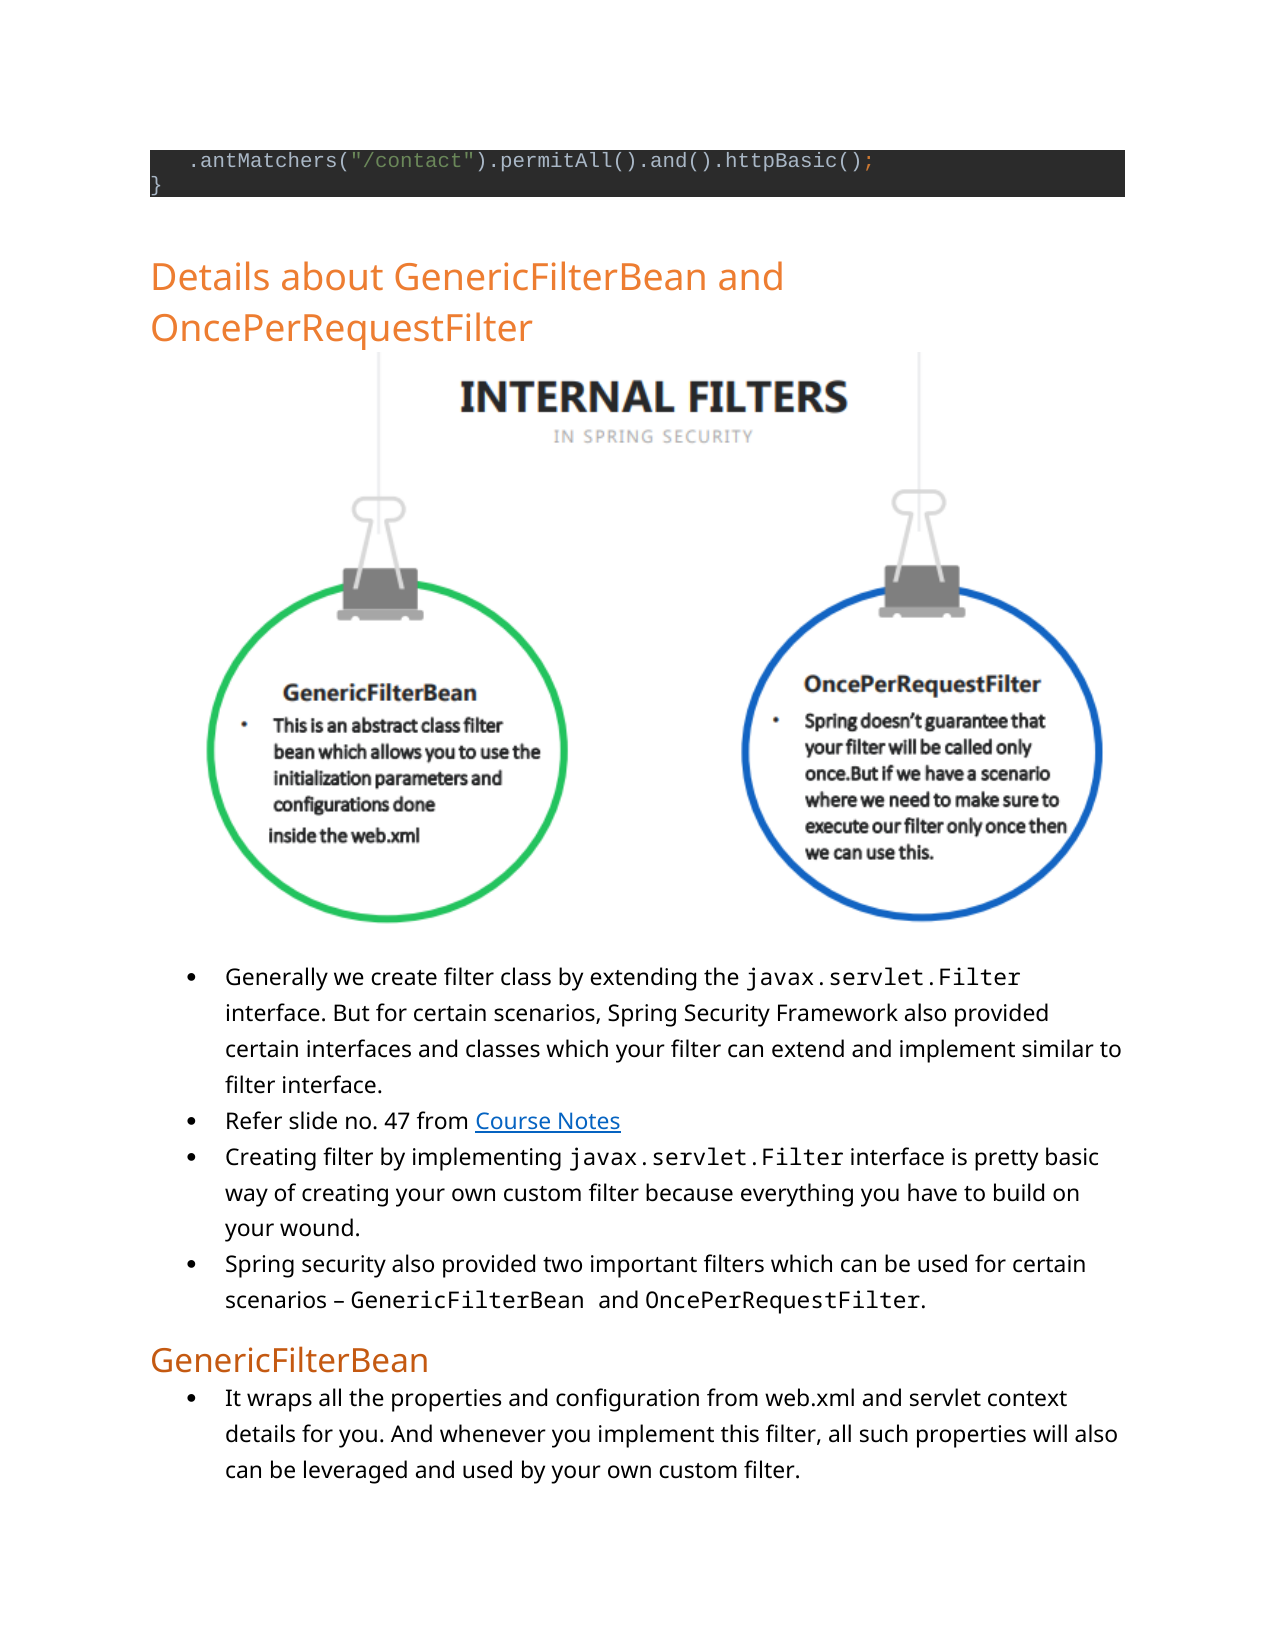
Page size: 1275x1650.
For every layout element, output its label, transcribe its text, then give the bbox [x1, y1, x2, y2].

list Refer slide no. 47 from Course Notes [187, 1104, 1125, 1136]
subtitle Details about GenericFilterBean and OncePerRequestFilter [150, 250, 1125, 352]
list Spring security also provided two important filters which can be used for certain scenarios – GenericFilterBean and OncePerRequestFilter. [187, 1248, 1125, 1316]
list It wraps all the properties and configuration from web.xml and servlet context details for you. And whenever you implement this filter, all such properties will also can be leveraged and used by your own custom filter. [187, 1382, 1125, 1485]
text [150, 150, 1125, 197]
picture [150, 352, 1125, 940]
list Generally we create filter class by extending the javax.servlet.Filter interface. But for certain scenarios, Spring Security Framework also provided certain interfaces and classes which your filter can extend and implement similar to filter interface. [187, 961, 1125, 1100]
subtitle GenericFilterBean [150, 1337, 1125, 1382]
list Creating filter by implementing javax.servlet.Filter interface is pretty basic way of creating your own custom filter because everything you have to build on your wound. [187, 1141, 1125, 1244]
